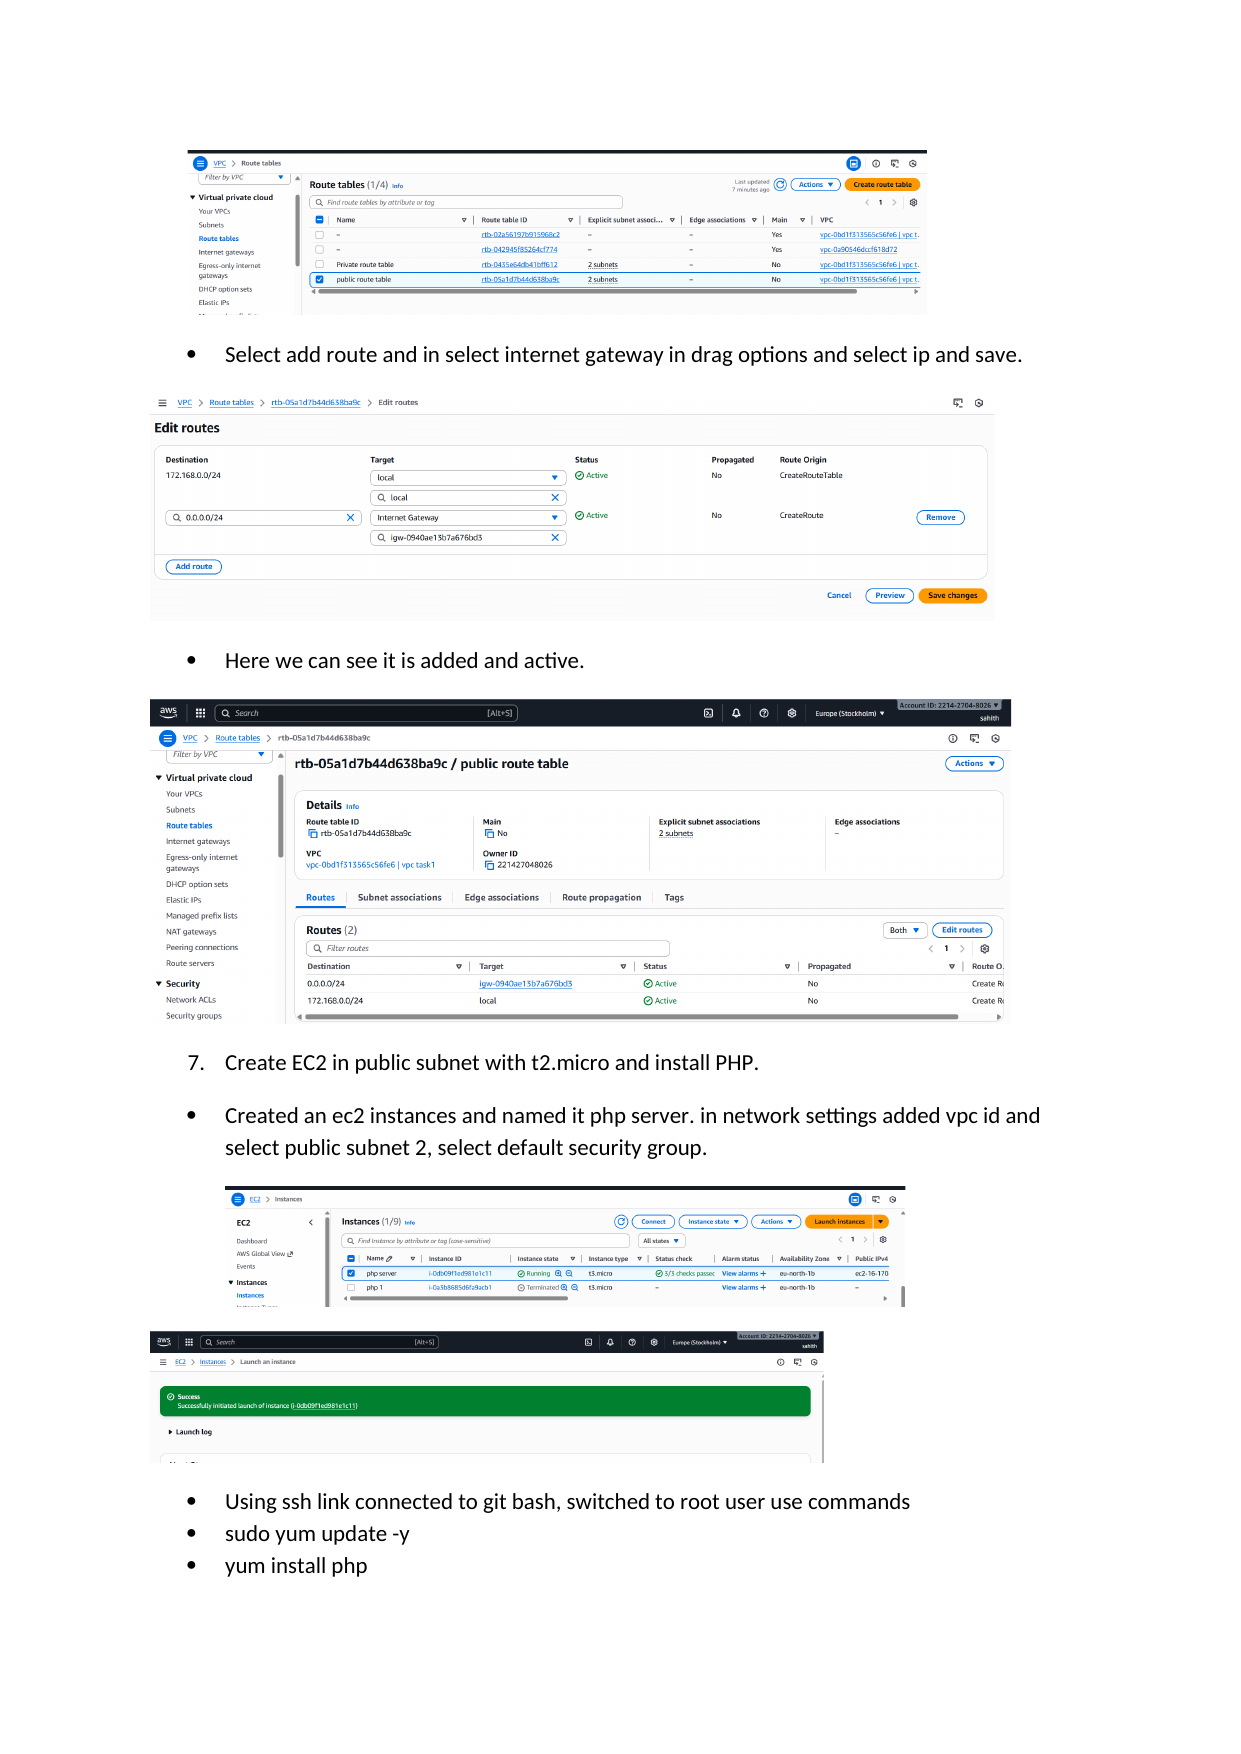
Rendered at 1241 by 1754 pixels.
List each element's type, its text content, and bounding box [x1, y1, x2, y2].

picture [150, 699, 1012, 1024]
list yum install php [187, 1552, 1090, 1579]
list Created an ec2 instances and named it php server. in network settings added vpc id and select public subnet 2, select default security group. [187, 1101, 1090, 1161]
picture [150, 393, 995, 621]
picture [187, 150, 927, 315]
list Create EC2 in public subnet with t2.micro and install PHP. [187, 1048, 1090, 1076]
list Select add route and in select internet gateway in drag options and select ip and save. [187, 340, 1090, 368]
list Using ssh link connected to git bash, switched to root user use commands [187, 1487, 1090, 1515]
list Here we can see it is added and active. [187, 646, 1090, 674]
picture [150, 1331, 824, 1463]
list sudo yum update -y [187, 1519, 1090, 1547]
picture [225, 1186, 906, 1307]
